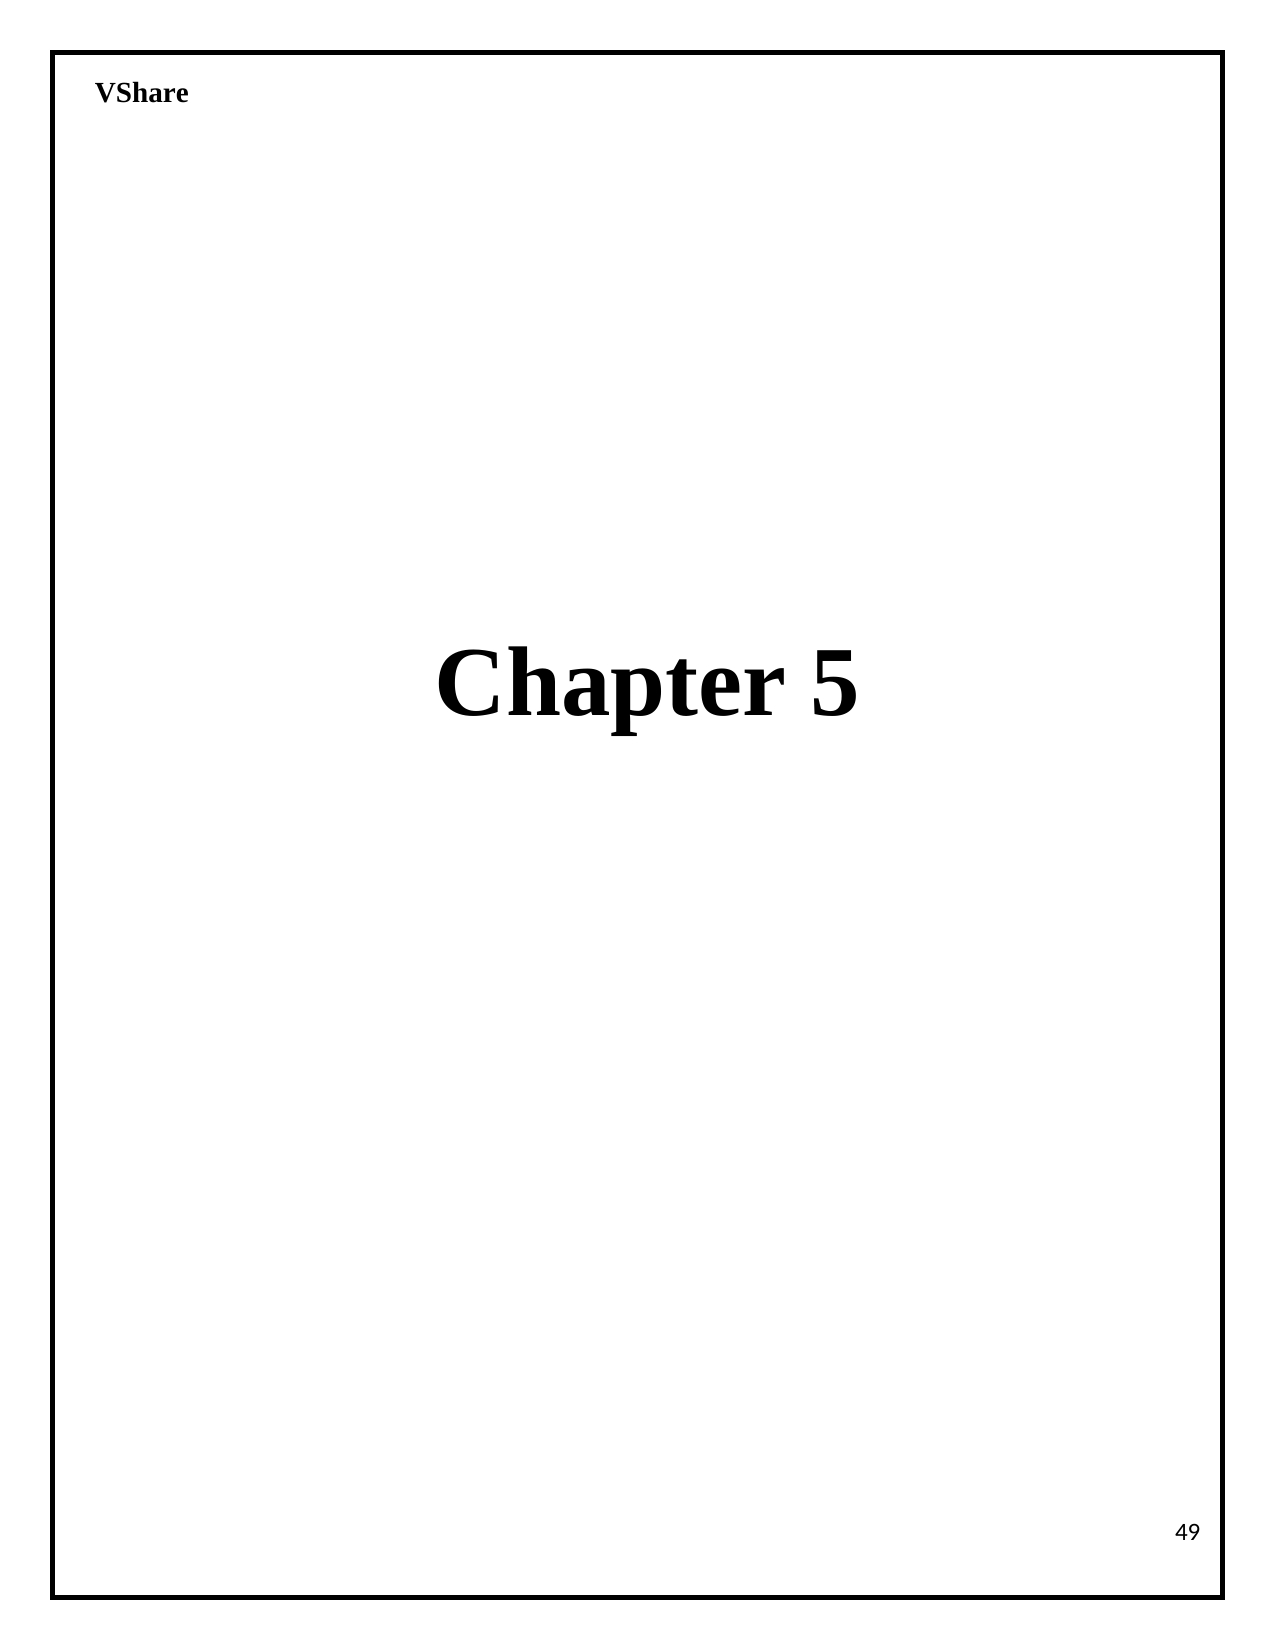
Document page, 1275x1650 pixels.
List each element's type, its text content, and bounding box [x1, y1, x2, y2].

text Chapter 5 [94, 623, 1200, 737]
